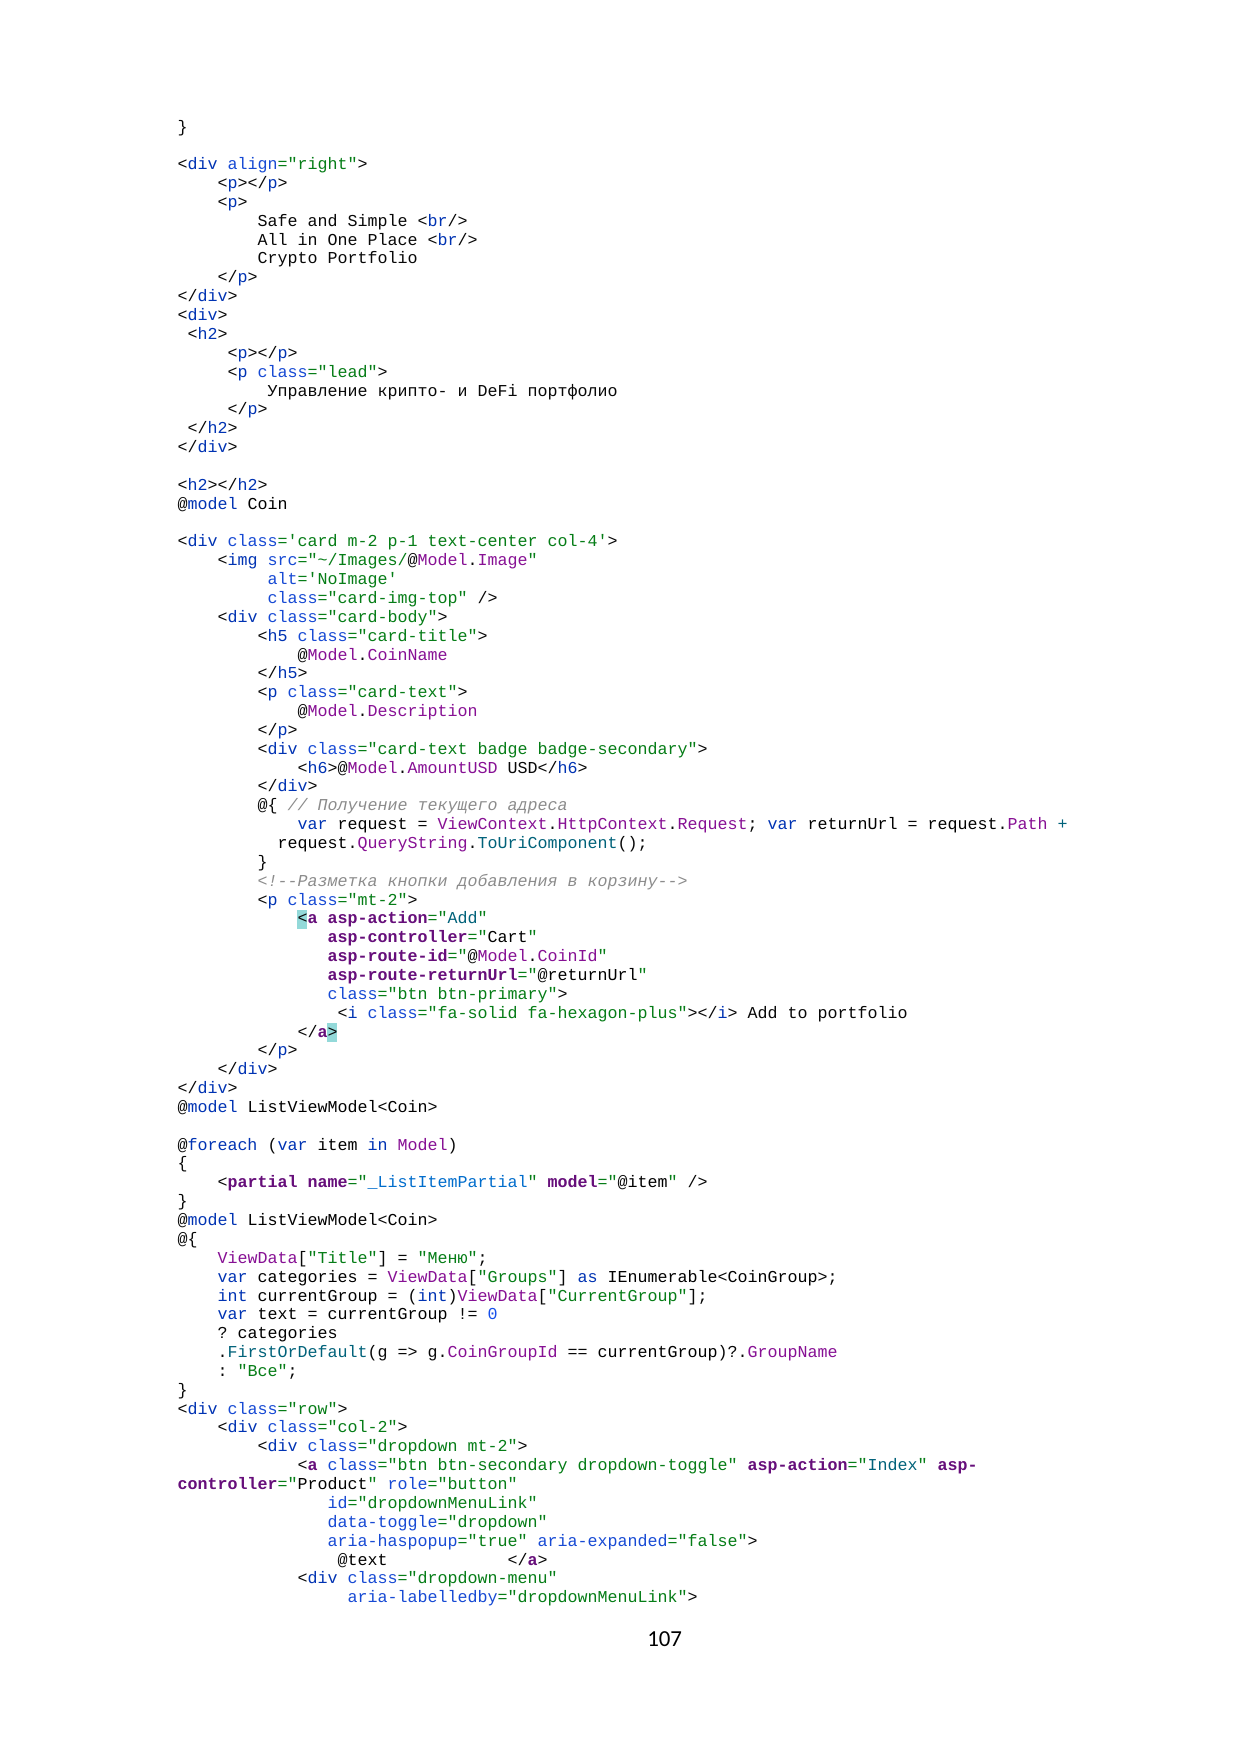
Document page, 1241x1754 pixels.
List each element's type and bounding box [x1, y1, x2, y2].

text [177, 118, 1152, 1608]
picture [229, 1348, 236, 1357]
